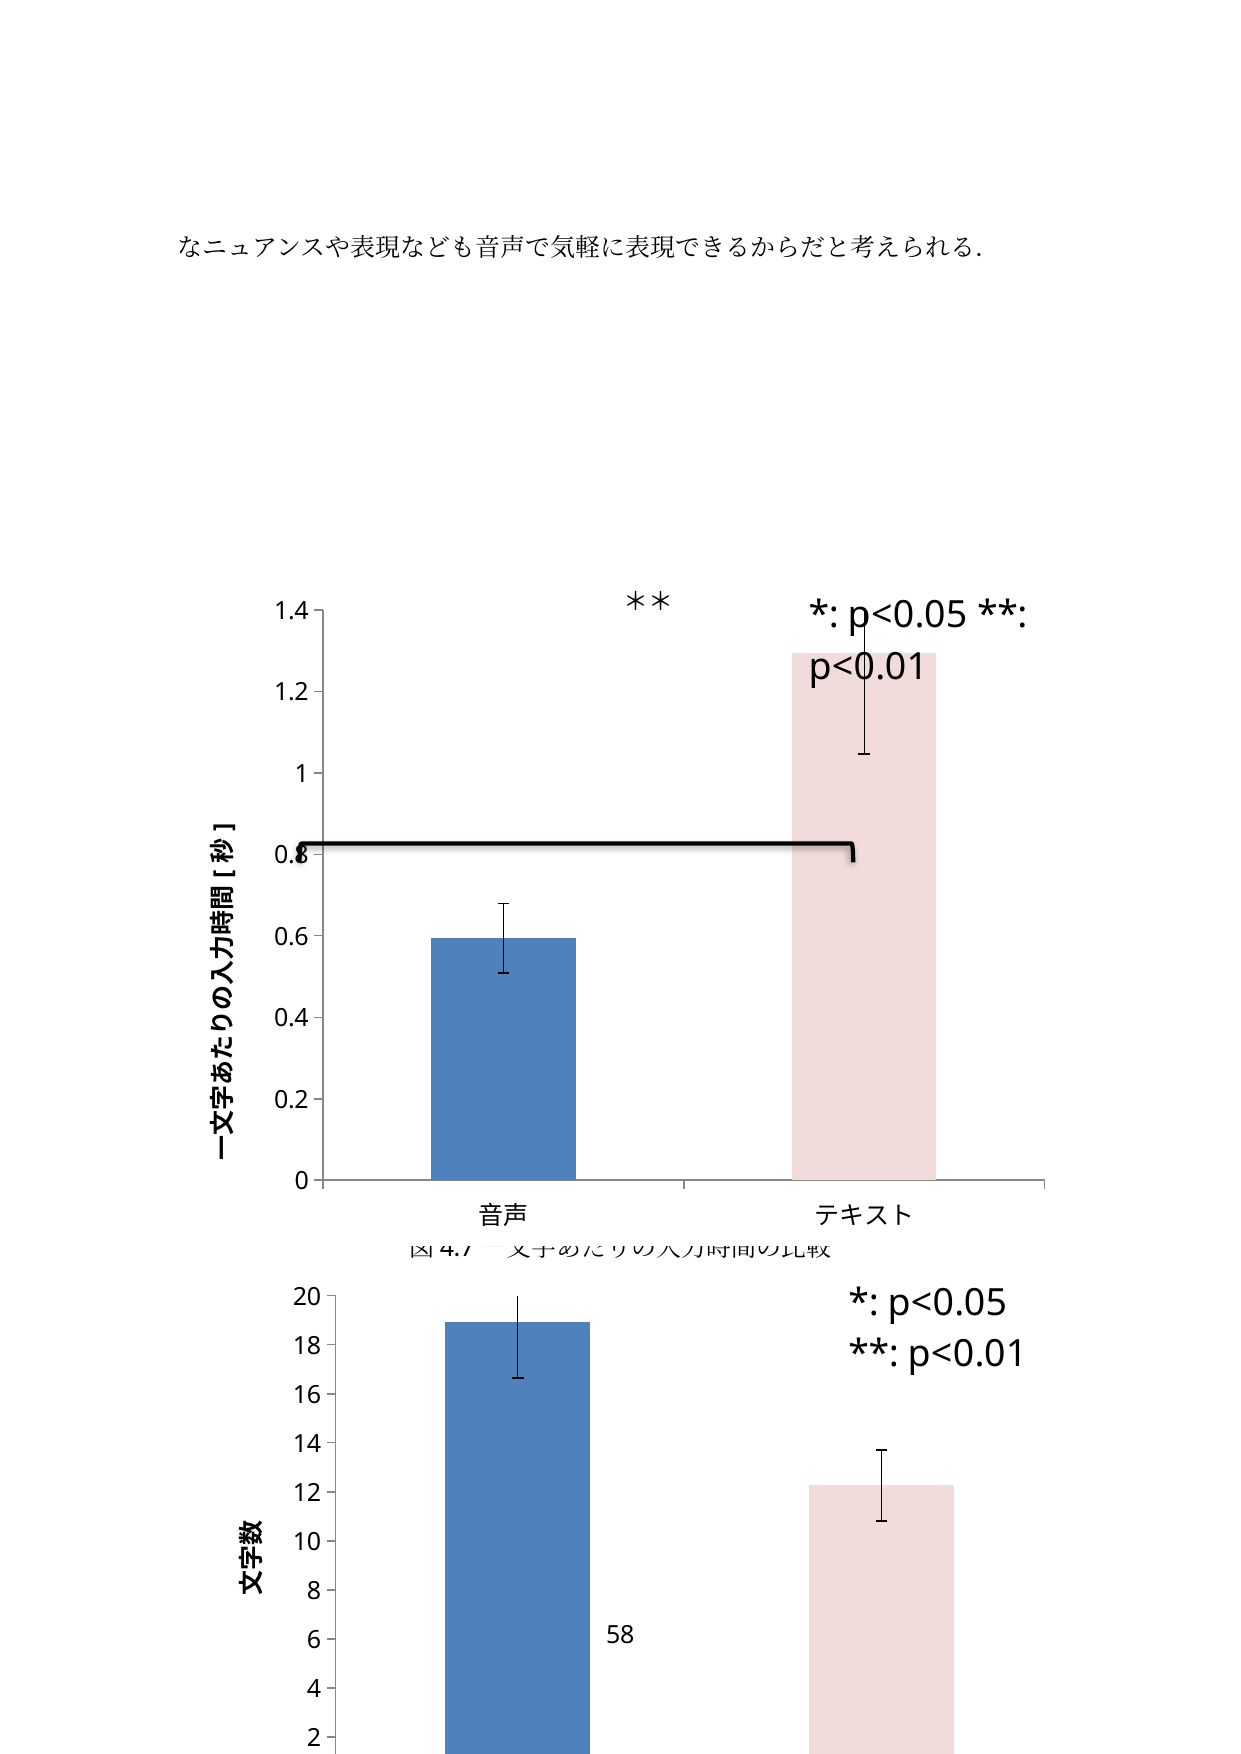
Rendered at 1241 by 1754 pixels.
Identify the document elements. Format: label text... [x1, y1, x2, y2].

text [177, 225, 1063, 267]
text 図4.7 一文字あたりの入力時間の比較 [177, 1246, 1063, 1267]
